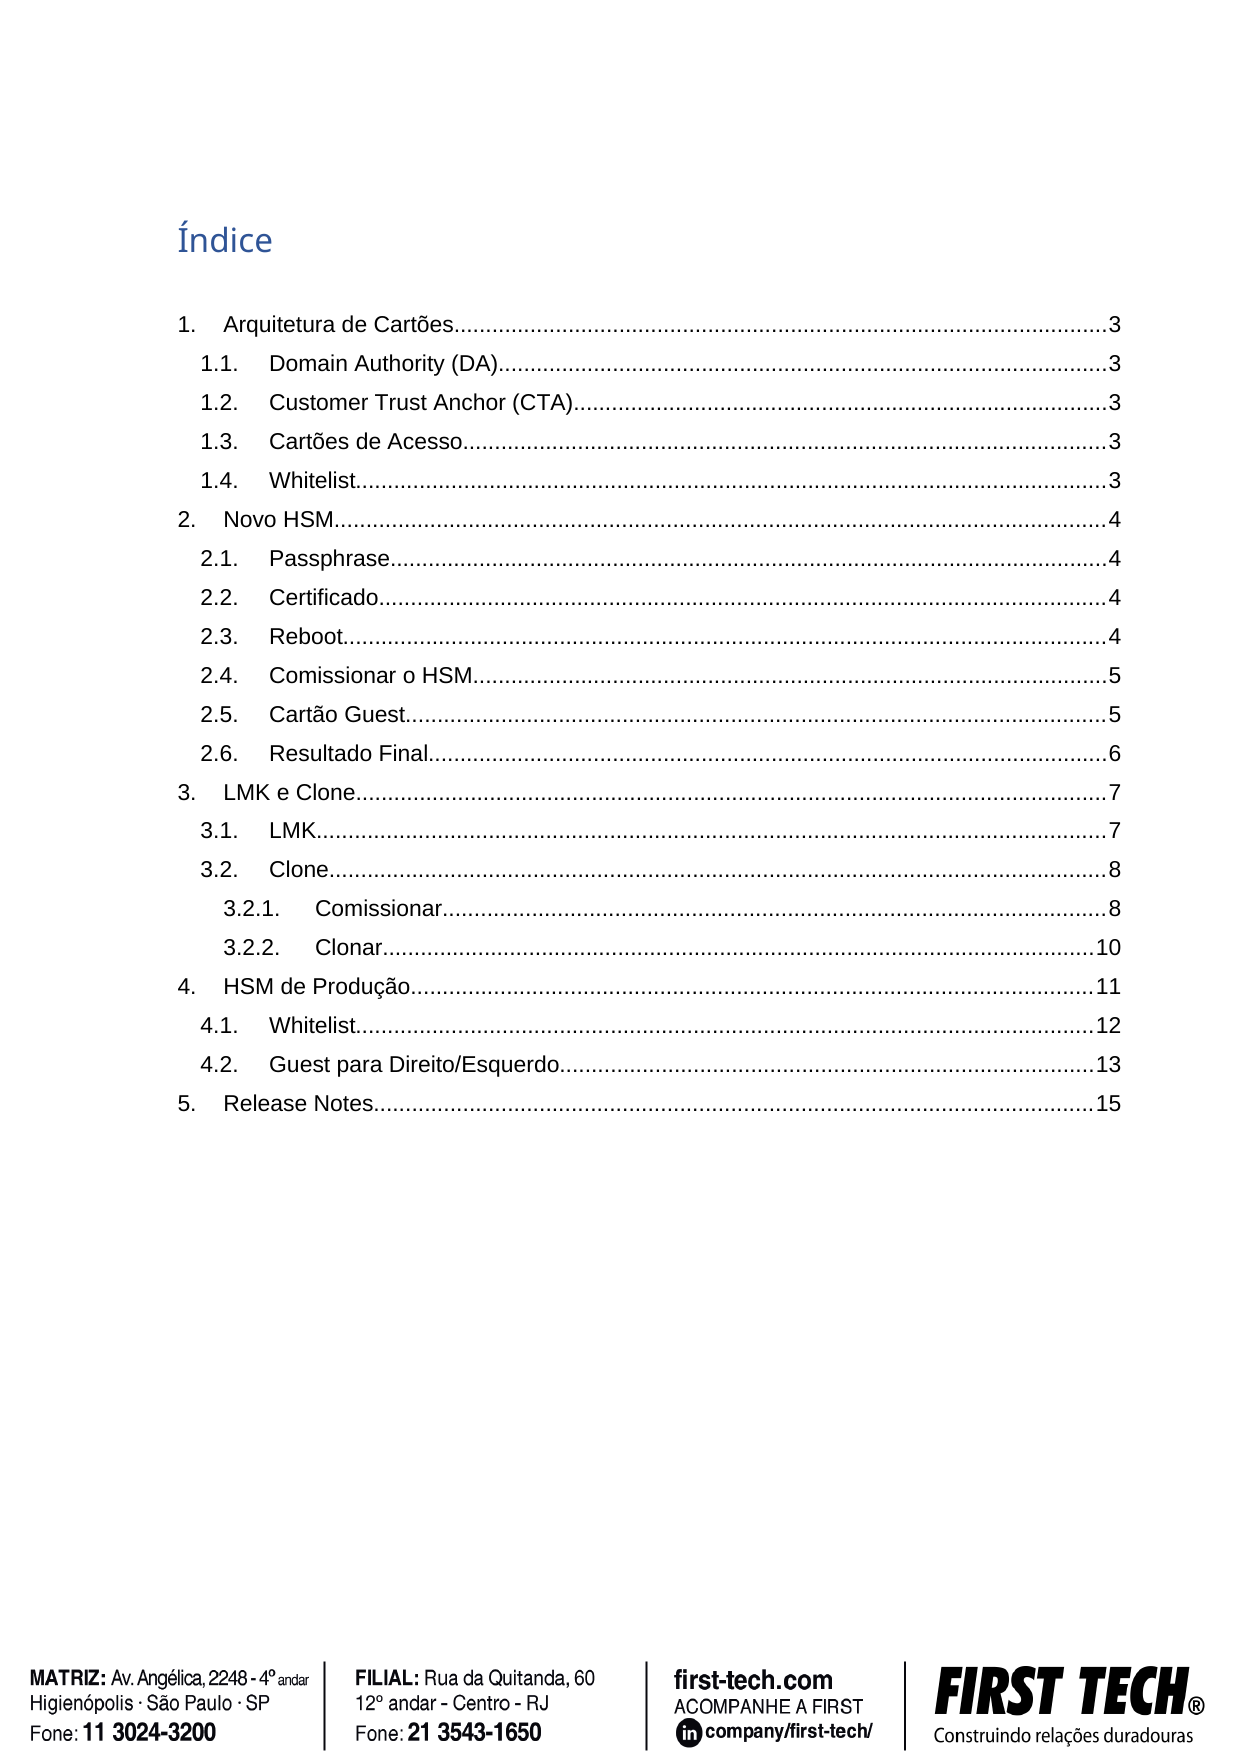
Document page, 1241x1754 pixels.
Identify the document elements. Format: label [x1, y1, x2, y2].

picture [0, 1601, 1241, 1754]
